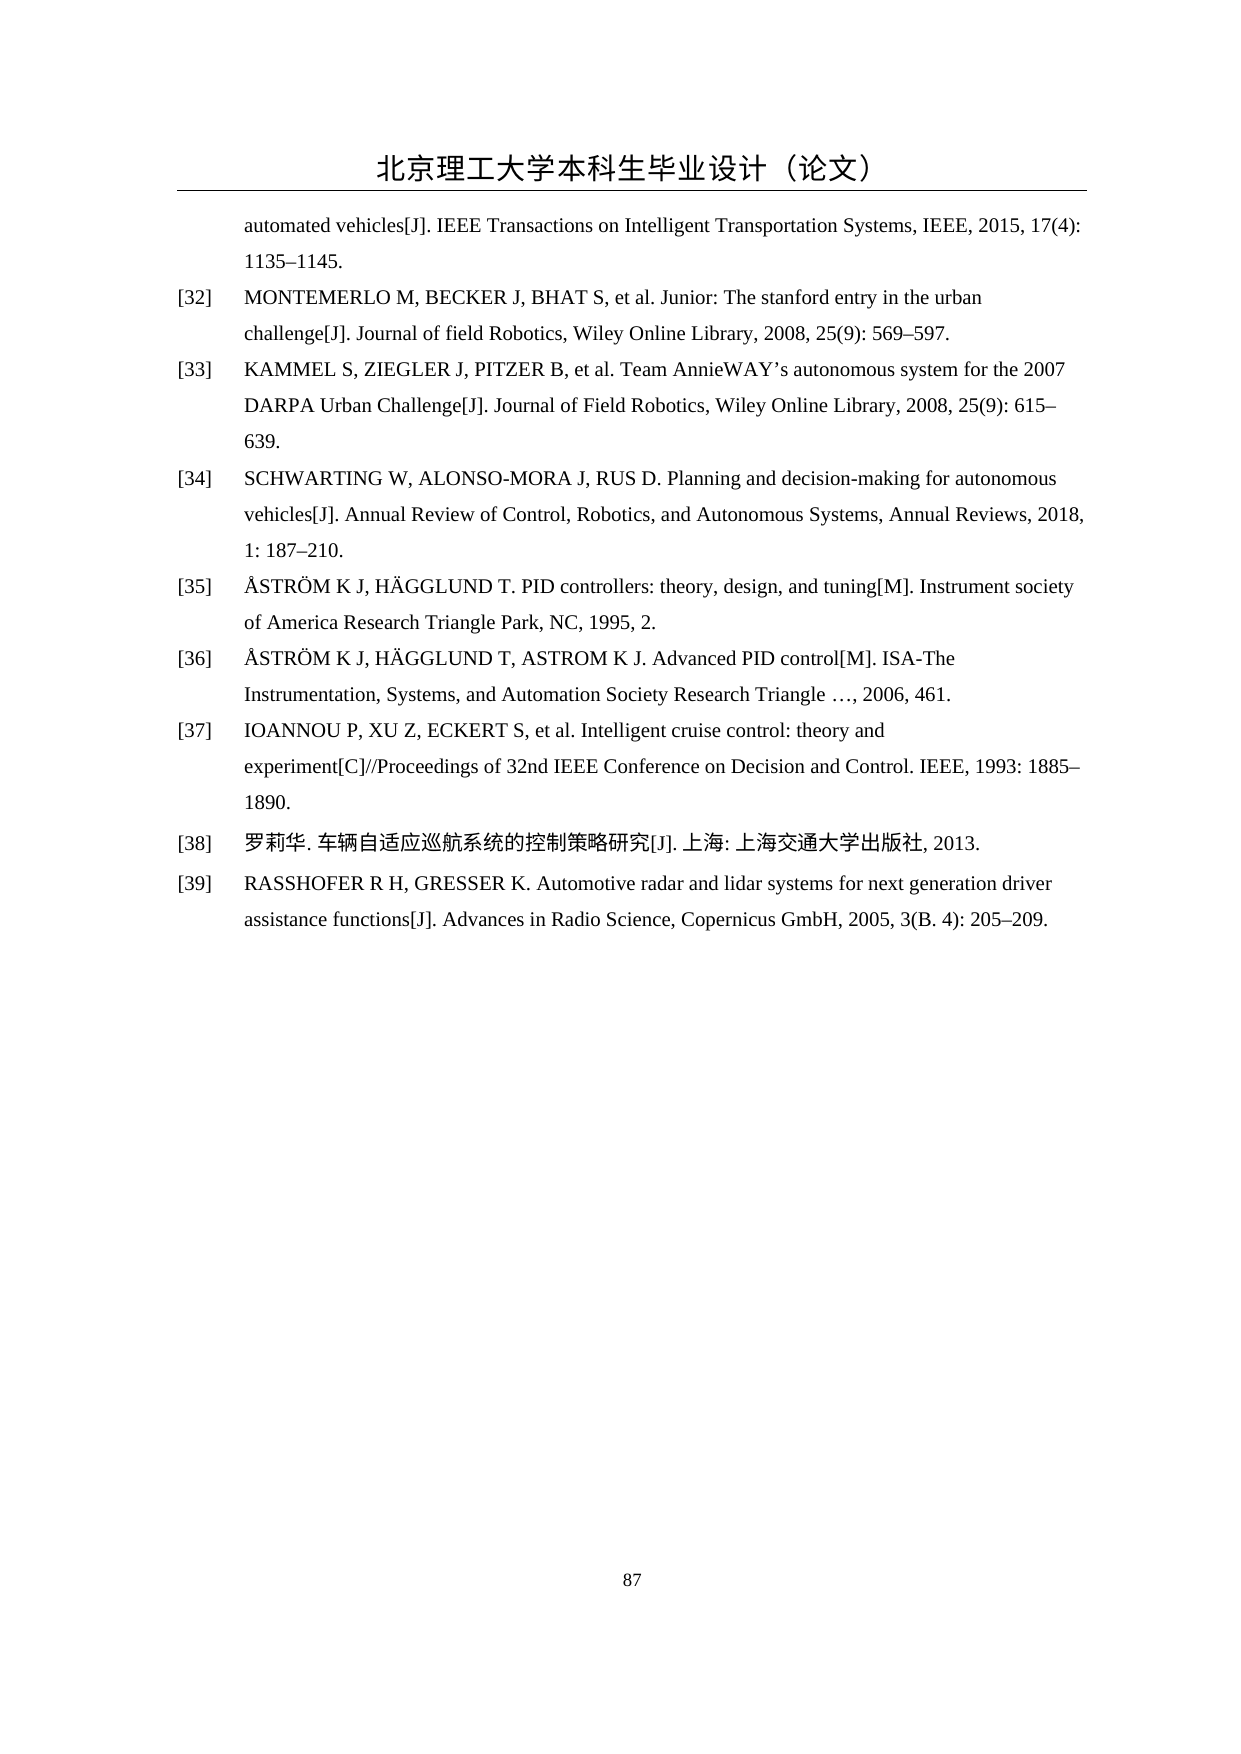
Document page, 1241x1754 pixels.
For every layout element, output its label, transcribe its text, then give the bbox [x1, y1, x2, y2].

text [177, 213, 1087, 273]
text [34] SCHWARTING W, ALONSO-MORA J, RUS D. Planning and decision-making for autonomous vehicles[J]. Annual Review of Control, Robotics, and Autonomous Systems, Annual Reviews, 2018, 1: 187–210. [177, 466, 1087, 562]
text [33] KAMMEL S, ZIEGLER J, PITZER B, et al. Team AnnieWAY’s autonomous system for the 2007 DARPA Urban Challenge[J]. Journal of Field Robotics, Wiley Online Library, 2008, 25(9): 615–639. [177, 357, 1087, 453]
text [38] 罗莉华. 车辆自适应巡航系统的控制策略研究[J]. 上海: 上海交通大学出版社, 2013. [177, 826, 1087, 856]
text [36] ÅSTRÖM K J, HÄGGLUND T, ASTROM K J. Advanced PID control[M]. ISA-The Instrumentation, Systems, and Automation Society Research Triangle …, 2006, 461. [177, 646, 1087, 706]
text [37] IOANNOU P, XU Z, ECKERT S, et al. Intelligent cruise control: theory and experiment[C]//Proceedings of 32nd IEEE Conference on Decision and Control. IEEE, 1993: 1885–1890. [177, 718, 1087, 814]
text [35] ÅSTRÖM K J, HÄGGLUND T. PID controllers: theory, design, and tuning[M]. Instrument society of America Research Triangle Park, NC, 1995, 2. [177, 574, 1087, 634]
text [32] MONTEMERLO M, BECKER J, BHAT S, et al. Junior: The stanford entry in the urban challenge[J]. Journal of field Robotics, Wiley Online Library, 2008, 25(9): 569–597. [177, 285, 1087, 345]
text [39] RASSHOFER R H, GRESSER K. Automotive radar and lidar systems for next generation driver assistance functions[J]. Advances in Radio Science, Copernicus GmbH, 2005, 3(B. 4): 205–209. [177, 871, 1087, 931]
